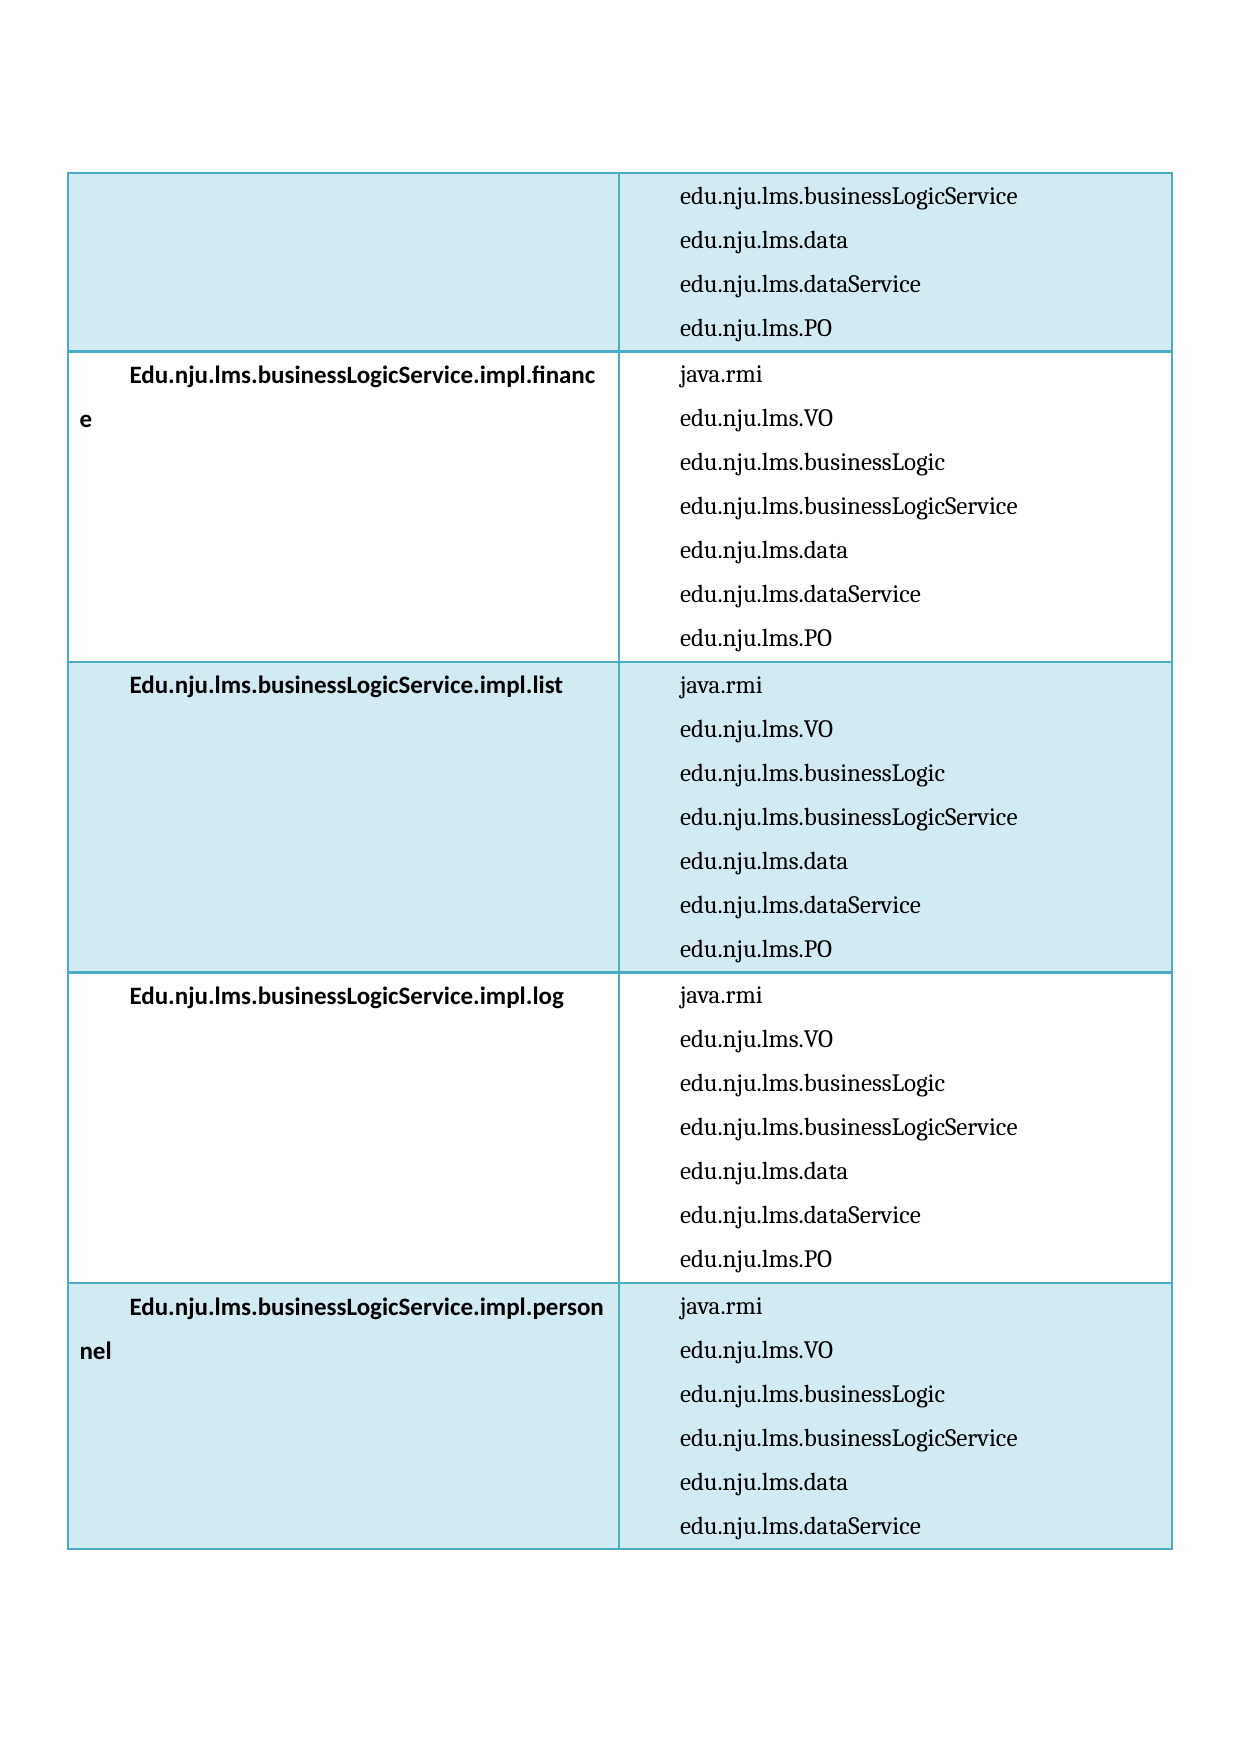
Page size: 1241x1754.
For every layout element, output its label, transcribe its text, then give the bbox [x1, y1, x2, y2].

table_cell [69, 1284, 618, 1548]
table_cell Edu.nju.lms.businessLogicService.impl.log [69, 974, 618, 1282]
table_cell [69, 174, 618, 350]
table_cell java.rmi edu.nju.lms.VO edu.nju.lms.businessLogic edu.nju.lms.businessLogicService edu.nju.lms.data edu.nju.lms.dataService edu.nju.lms.PO [620, 663, 1171, 971]
table_cell Edu.nju.lms.businessLogicService.impl.list [69, 663, 618, 971]
table_cell java.rmi edu.nju.lms.VO edu.nju.lms.businessLogic edu.nju.lms.businessLogicService edu.nju.lms.data edu.nju.lms.dataService edu.nju.lms.PO [620, 974, 1171, 1282]
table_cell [620, 1284, 1171, 1548]
table_cell java.rmi edu.nju.lms.VO edu.nju.lms.businessLogic edu.nju.lms.businessLogicService edu.nju.lms.data edu.nju.lms.dataService edu.nju.lms.PO [620, 353, 1171, 661]
table_cell Edu.nju.lms.businessLogicService.impl.finance [69, 353, 618, 661]
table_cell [620, 174, 1171, 350]
